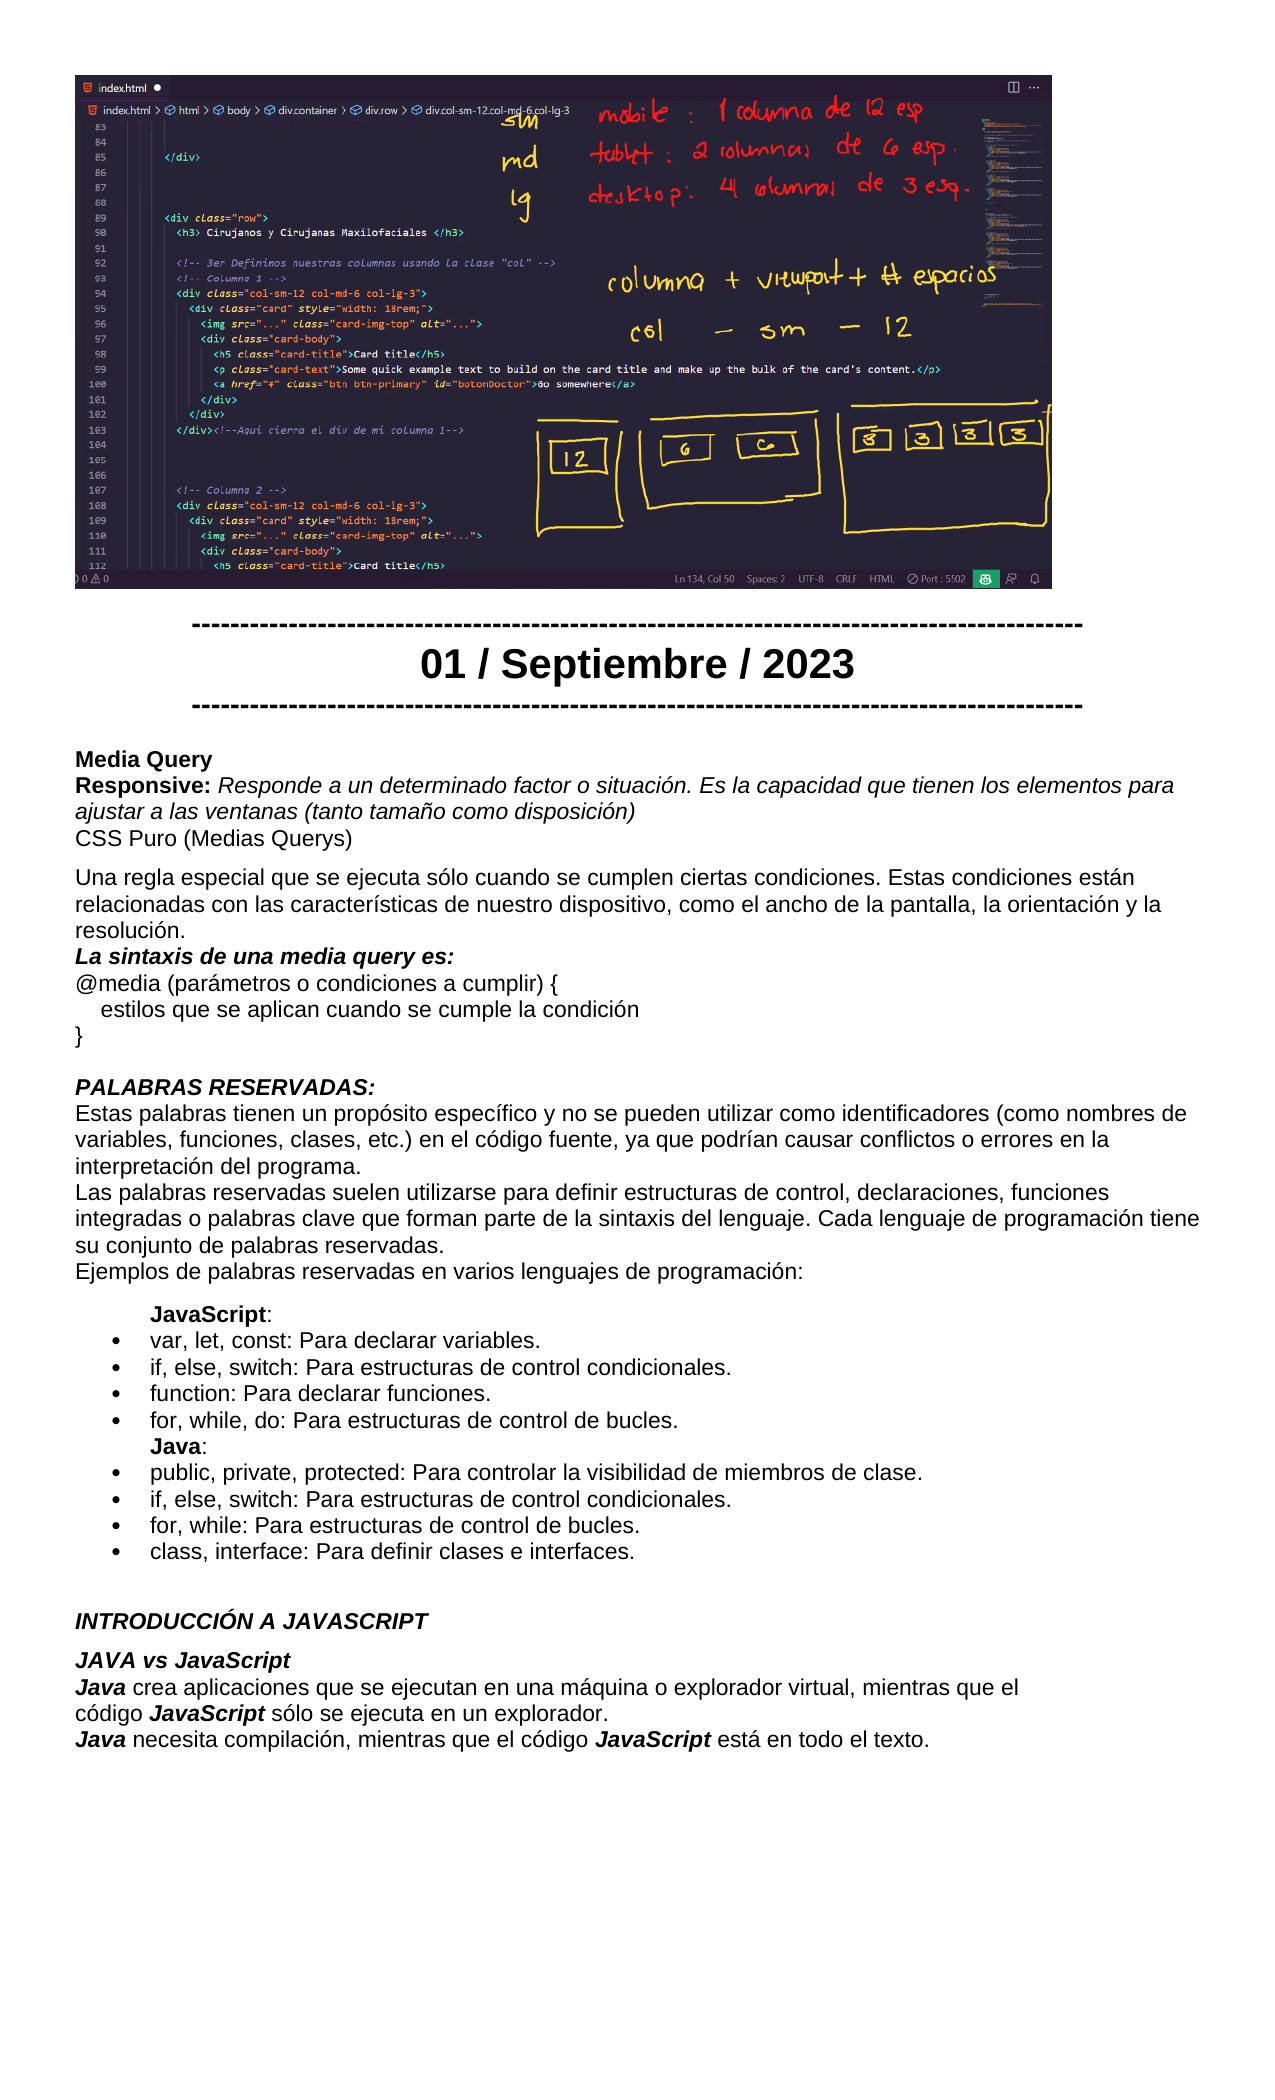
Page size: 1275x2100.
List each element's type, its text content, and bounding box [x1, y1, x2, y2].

list if, else, switch: Para estructuras de control condicionales. [112, 1486, 1200, 1512]
text Java necesita compilación, mientras que el código JavaScript está en todo el texto. [75, 1726, 1200, 1753]
text INTRODUCCIÓN A JAVASCRIPT [75, 1608, 1200, 1634]
text Java crea aplicaciones que se ejecutan en una máquina o explorador virtual, mientras que el código JavaScript sólo se ejecuta en un explorador. [75, 1673, 1200, 1726]
text estilos que se aplican cuando se cumple la condición [75, 996, 1200, 1022]
list var, let, const: Para declarar variables. [112, 1327, 1200, 1354]
list for, while, do: Para estructuras de control de bucles. [112, 1407, 1200, 1433]
text Java: [150, 1433, 1200, 1459]
text JAVA vs JavaScript [75, 1647, 1200, 1673]
list for, while: Para estructuras de control de bucles. [112, 1512, 1200, 1538]
list function: Para declarar funciones. [112, 1380, 1200, 1407]
list class, interface: Para definir clases e interfaces. [112, 1538, 1200, 1565]
list public, private, protected: Para controlar la visibilidad de miembros de clase. [112, 1459, 1200, 1486]
text Una regla especial que se ejecuta sólo cuando se cumplen ciertas condiciones. Estas condiciones están relacionadas con las características de nuestro dispositivo, como el ancho de la pantalla, la orientación y la resolución. [75, 864, 1200, 943]
text Responsive: Responde a un determinado factor o situación. Es la capacidad que tienen los elementos para ajustar a las ventanas (tanto tamaño como disposición) [75, 772, 1200, 825]
text } [75, 1022, 1200, 1049]
text PALABRAS RESERVADAS: [75, 1074, 1200, 1100]
text La sintaxis de una media query es: [75, 943, 1200, 969]
text CSS Puro (Medias Querys) [75, 825, 1200, 851]
picture [75, 75, 1052, 589]
text 01 / Septiembre / 2023 [75, 639, 1200, 687]
text -------------------------------------------------------------------------------------------- [75, 606, 1200, 639]
text Estas palabras tienen un propósito específico y no se pueden utilizar como identificadores (como nombres de variables, funciones, clases, etc.) en el código fuente, ya que podrían causar conflictos o errores en la interpretación del programa. Las palabras reservadas suelen utilizarse para definir estructuras de control, declaraciones, funciones integradas o palabras clave que forman parte de la sintaxis del lenguaje. Cada lenguaje de programación tiene su conjunto de palabras reservadas. Ejemplos de palabras reservadas en varios lenguajes de programación: [75, 1100, 1200, 1284]
text Media Query [75, 746, 1200, 772]
list if, else, switch: Para estructuras de control condicionales. [112, 1354, 1200, 1380]
text -------------------------------------------------------------------------------------------- [75, 687, 1200, 721]
text JavaScript: [150, 1301, 1200, 1327]
text @media (parámetros o condiciones a cumplir) { [75, 969, 1200, 996]
